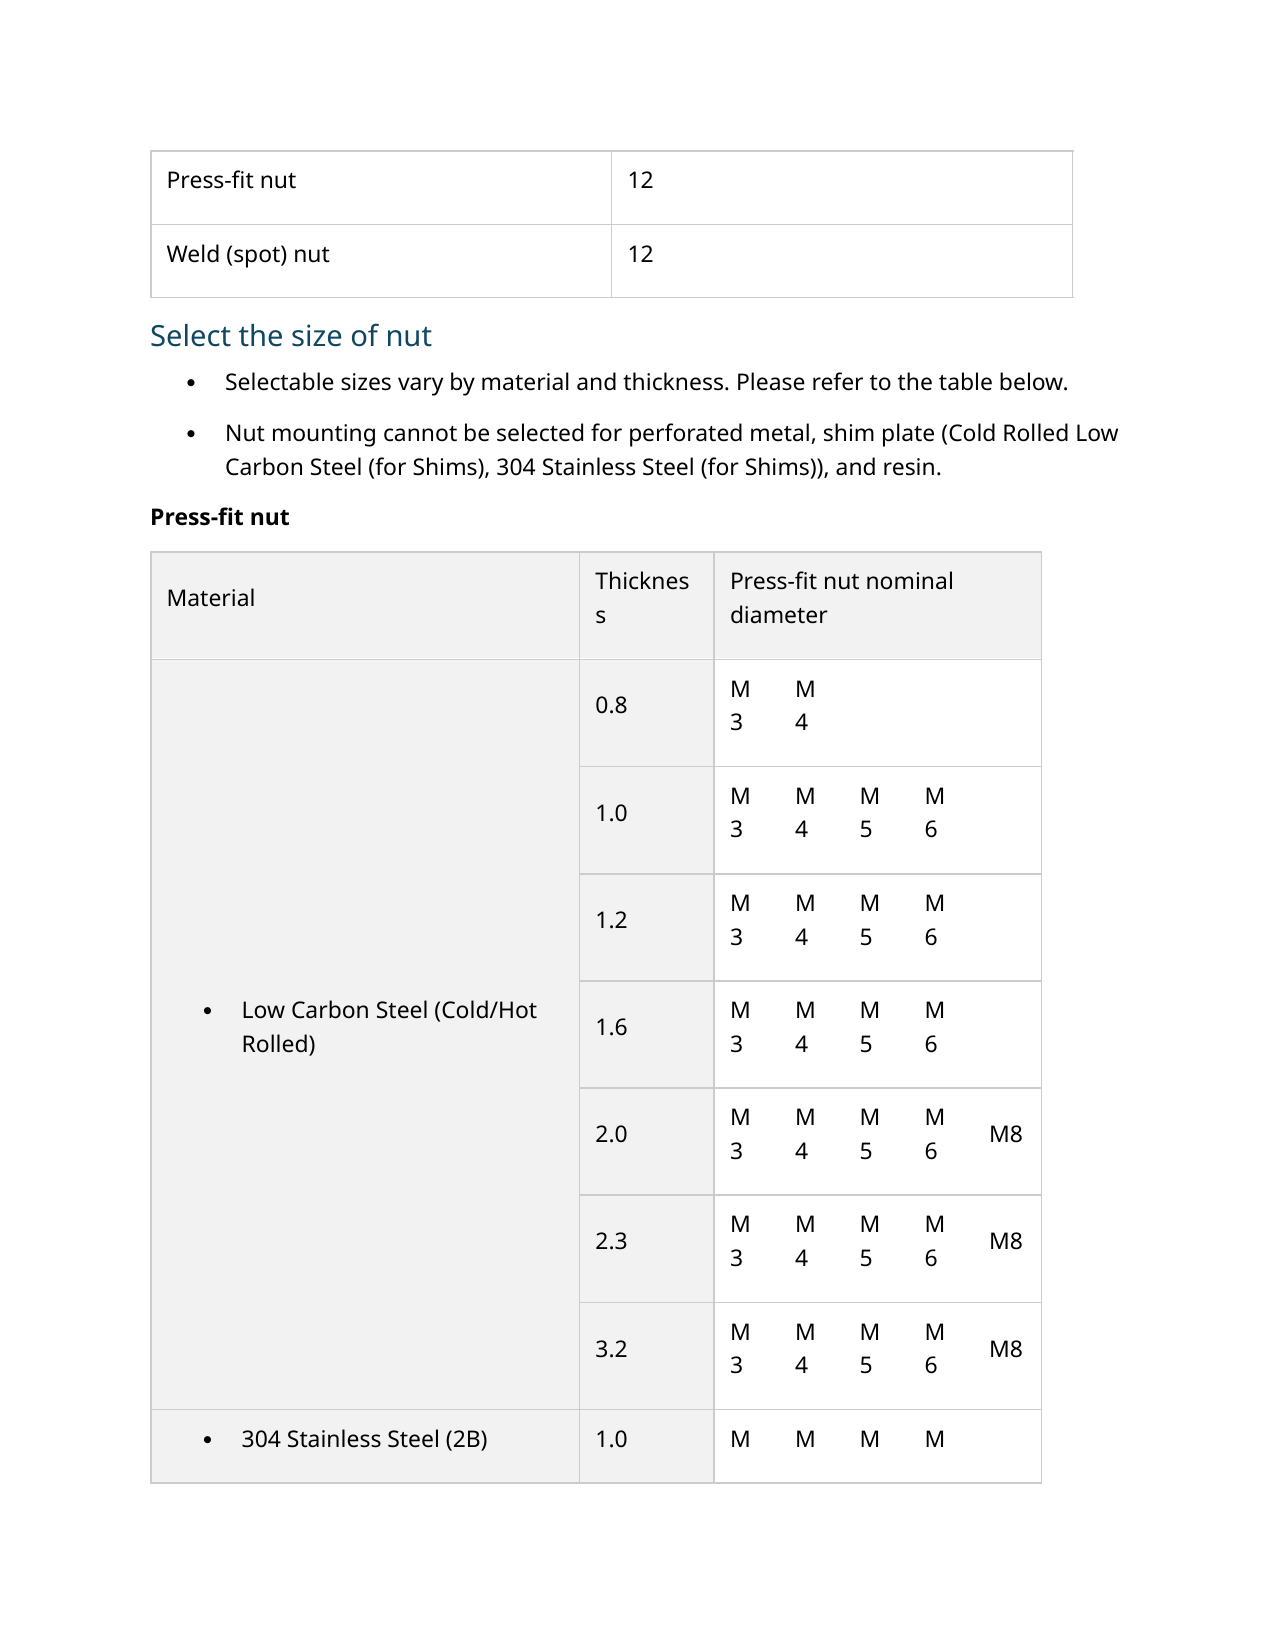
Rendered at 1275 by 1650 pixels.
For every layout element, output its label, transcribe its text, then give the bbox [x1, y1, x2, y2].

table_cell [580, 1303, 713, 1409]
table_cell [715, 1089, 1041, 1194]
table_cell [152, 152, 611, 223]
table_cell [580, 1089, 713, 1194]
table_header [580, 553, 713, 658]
text Press-fit nut [150, 501, 1125, 532]
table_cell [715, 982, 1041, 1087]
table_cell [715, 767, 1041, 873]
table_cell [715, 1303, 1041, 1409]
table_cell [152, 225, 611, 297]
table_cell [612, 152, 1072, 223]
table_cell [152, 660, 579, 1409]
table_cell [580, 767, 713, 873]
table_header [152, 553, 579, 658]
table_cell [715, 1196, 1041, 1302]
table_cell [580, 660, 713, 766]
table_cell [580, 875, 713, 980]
list Nut mounting cannot be selected for perforated metal, shim plate (Cold Rolled Low Carbon Steel (for Shims), 304 Stainless Steel (for Shims)), and resin. [187, 417, 1125, 482]
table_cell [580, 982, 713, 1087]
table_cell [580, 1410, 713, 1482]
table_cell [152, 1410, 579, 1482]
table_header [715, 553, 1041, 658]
subtitle Select the size of nut [150, 315, 1125, 355]
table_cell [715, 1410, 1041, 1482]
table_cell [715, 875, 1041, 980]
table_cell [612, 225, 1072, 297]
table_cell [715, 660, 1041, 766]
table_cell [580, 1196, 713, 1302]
list Selectable sizes vary by material and thickness. Please refer to the table below. [187, 366, 1125, 397]
